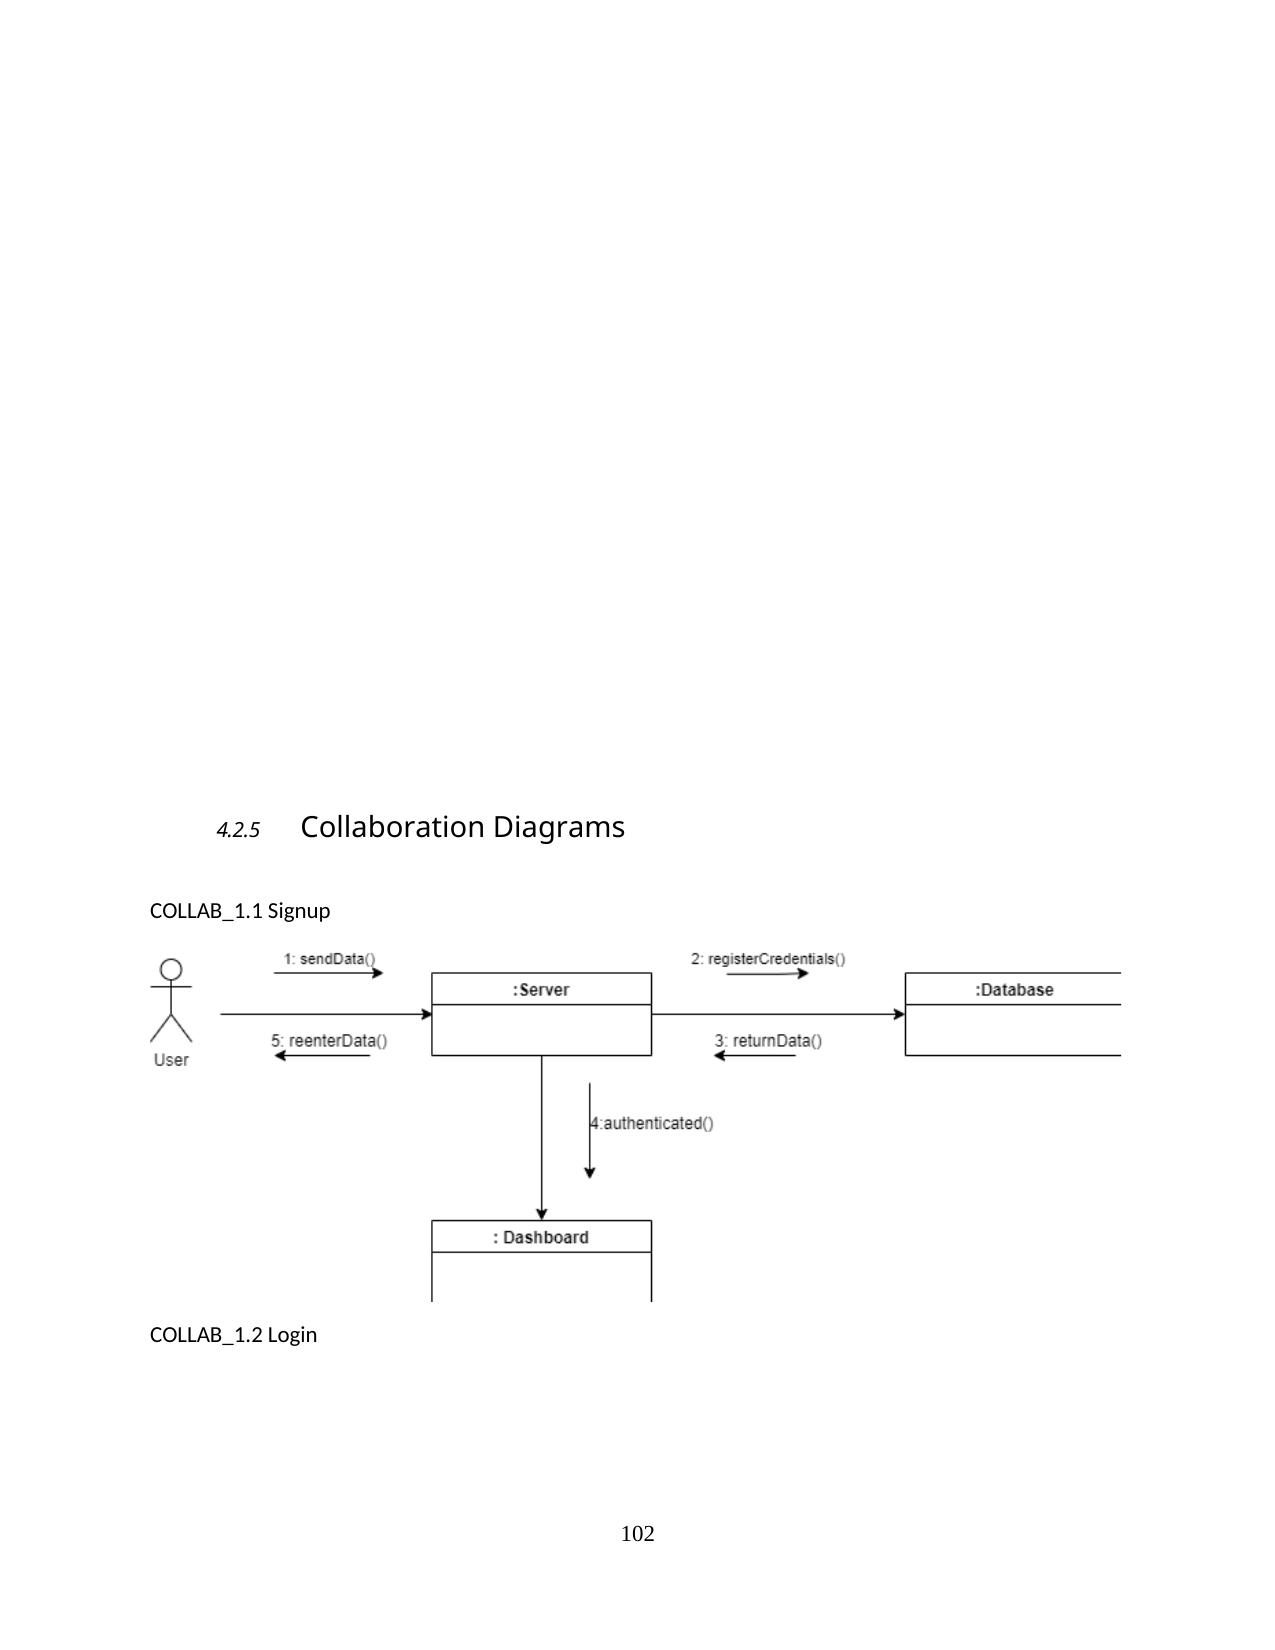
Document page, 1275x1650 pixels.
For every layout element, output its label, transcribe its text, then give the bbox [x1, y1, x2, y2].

subtitle Collaboration Diagrams [216, 806, 1125, 846]
text COLLAB_1.1 Signup [150, 896, 1125, 924]
picture [150, 945, 1122, 1302]
